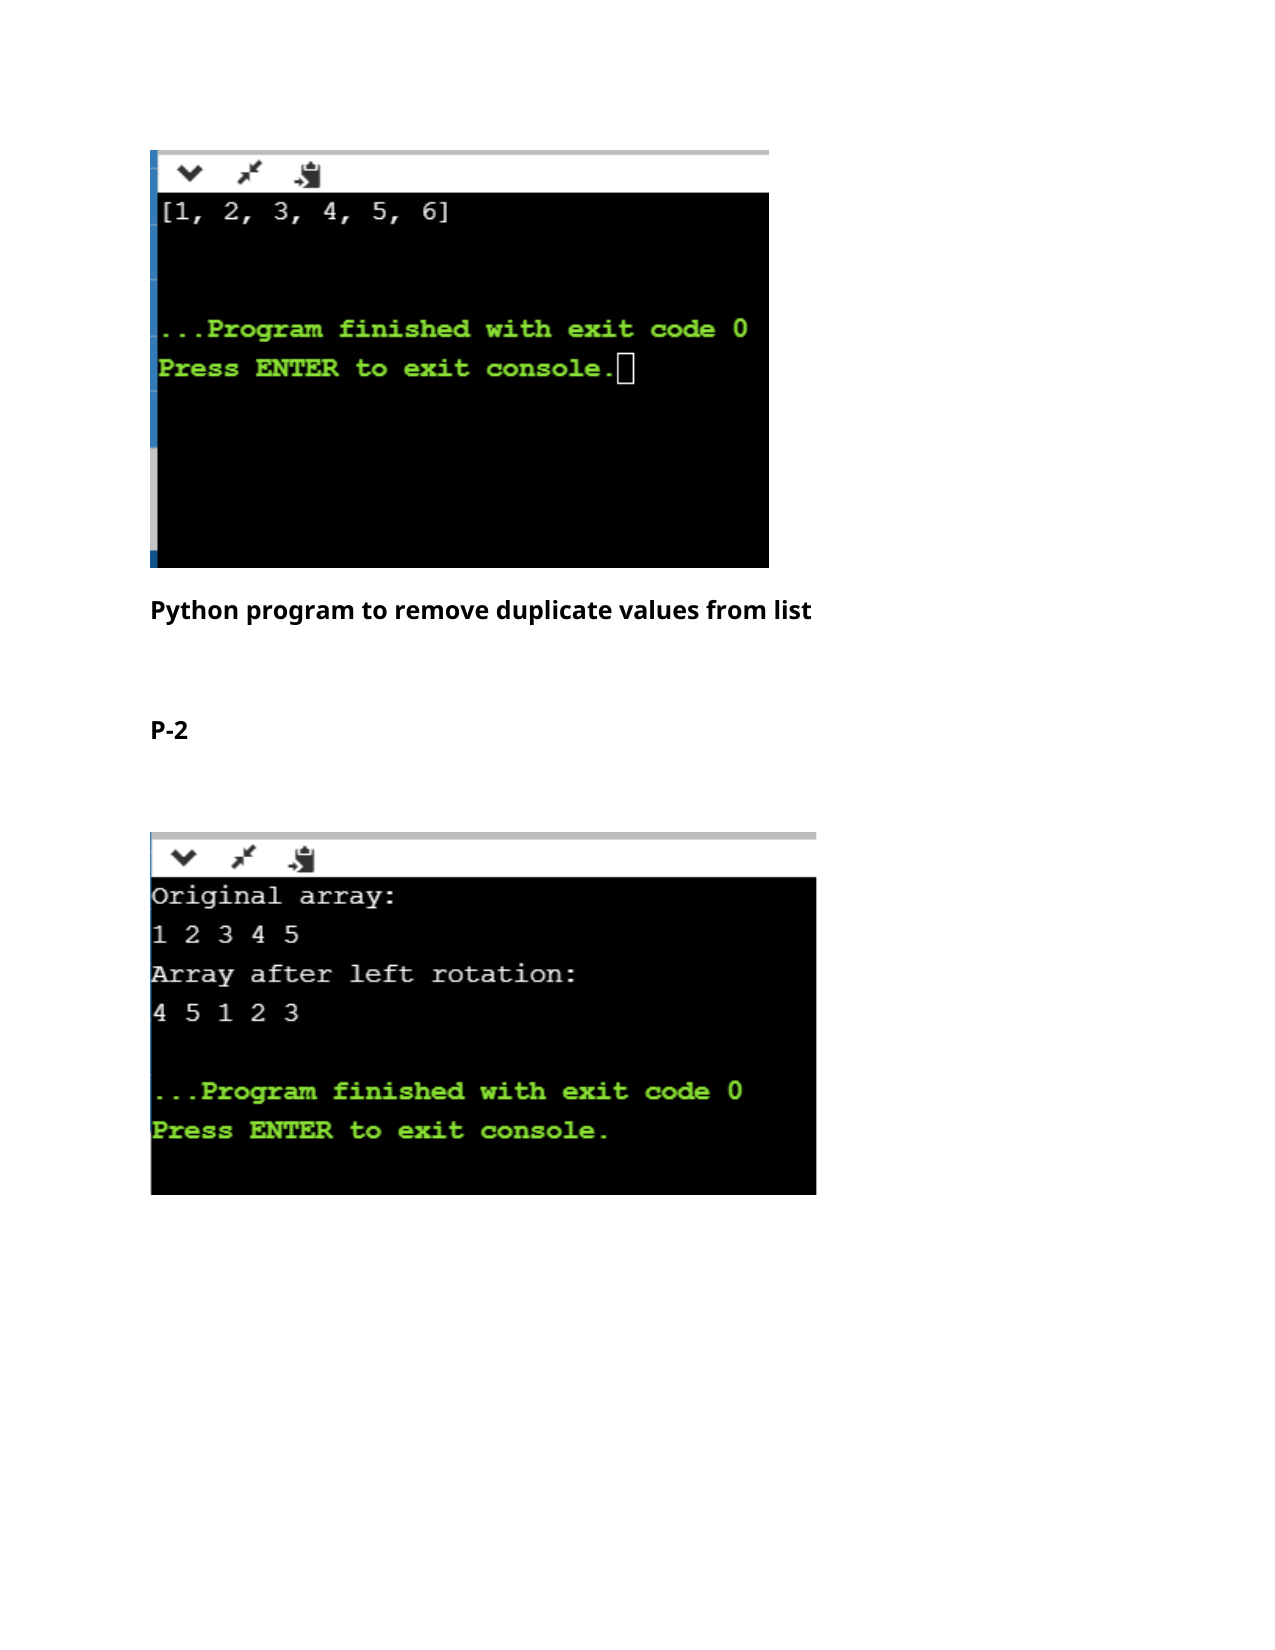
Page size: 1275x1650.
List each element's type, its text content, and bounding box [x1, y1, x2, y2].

picture [150, 832, 817, 1195]
text P-2 [150, 712, 1125, 747]
text Python program to remove duplicate values from list [150, 592, 1125, 627]
picture [150, 150, 769, 568]
